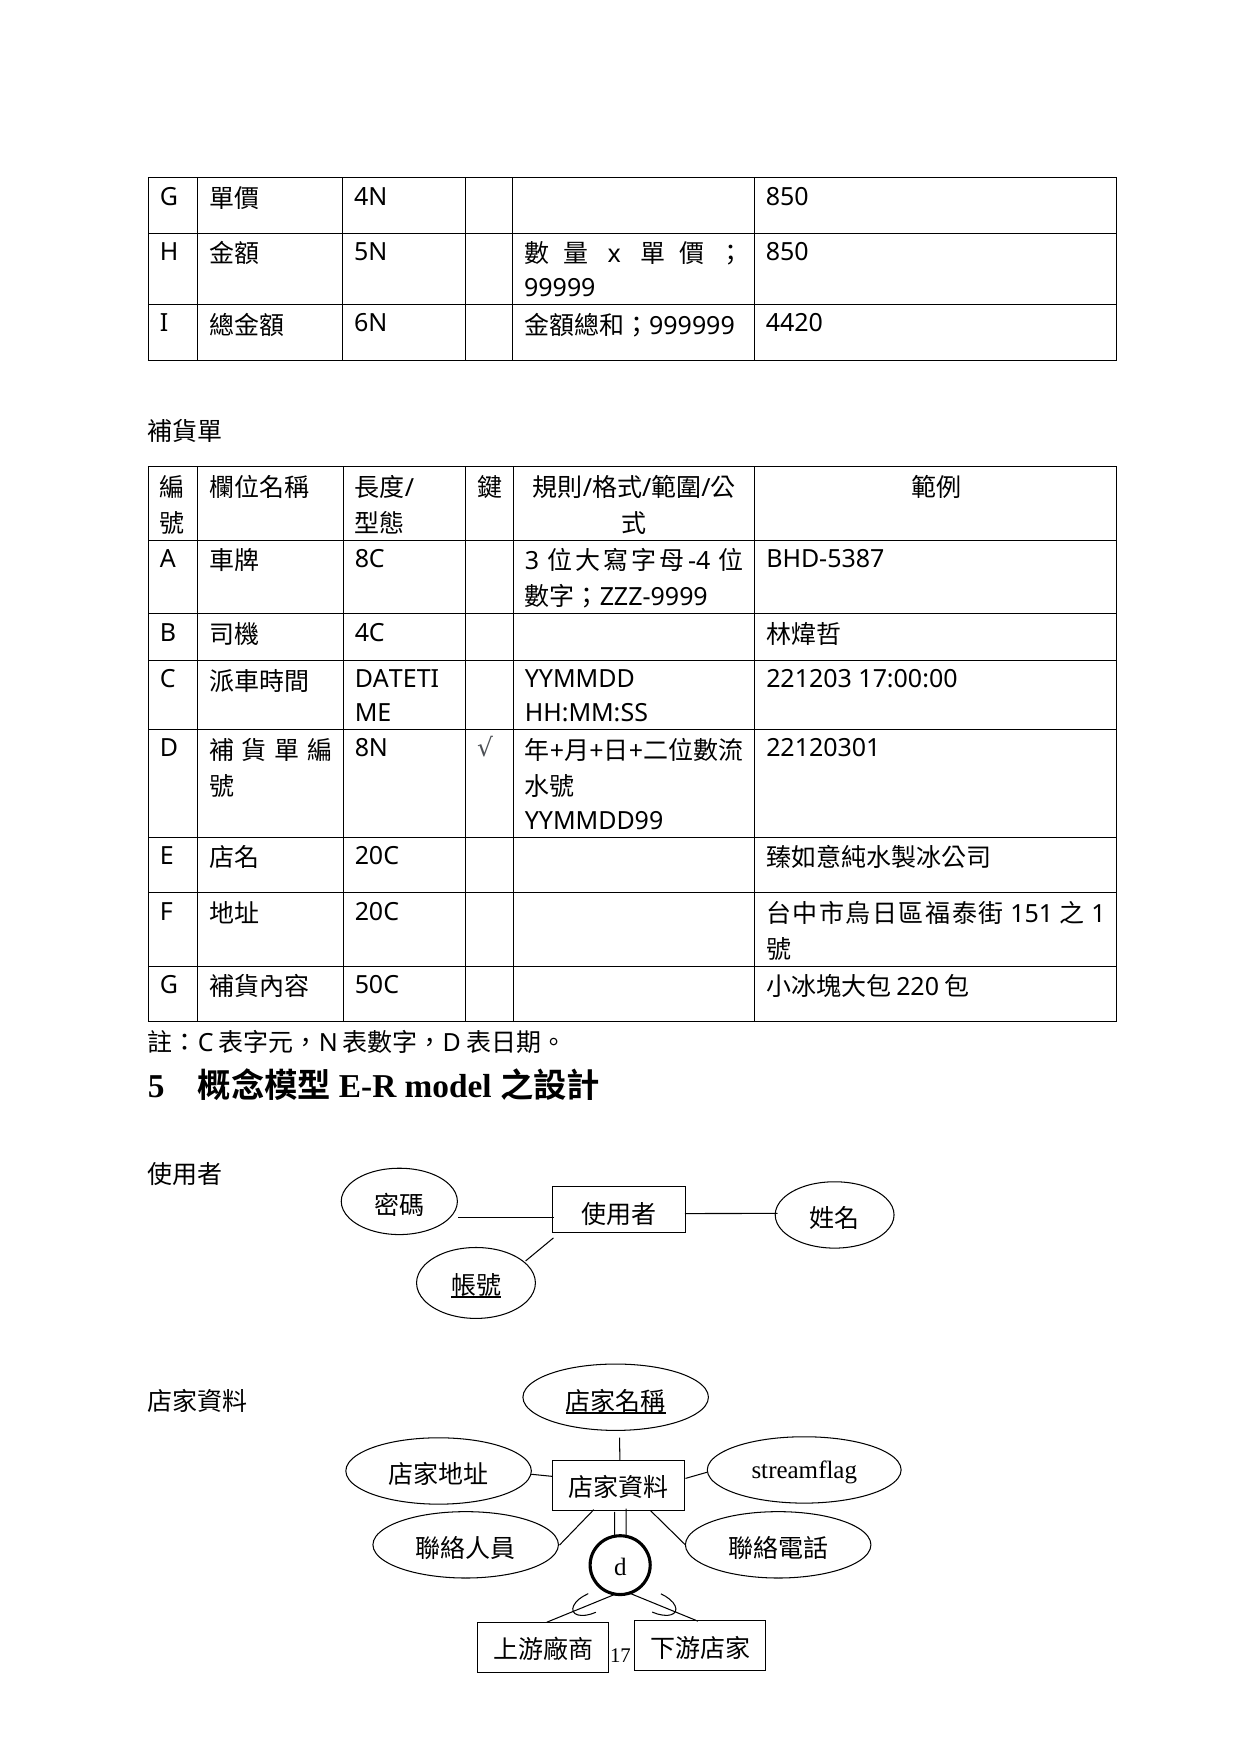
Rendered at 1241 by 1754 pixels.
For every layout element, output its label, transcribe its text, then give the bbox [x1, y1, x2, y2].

table_cell 22120301 [755, 730, 1116, 837]
table_cell [466, 838, 513, 892]
table_cell [466, 661, 513, 729]
table_cell 年+月+日+二位數流水號 YYMMDD99 [514, 730, 754, 837]
text 補貨單 [148, 412, 1092, 448]
table_cell 金額總和；999999 [513, 305, 754, 359]
table_cell 補貨內容 [198, 967, 343, 1021]
table_cell 店名 [198, 838, 343, 892]
table_header 編號 [149, 467, 197, 539]
table_cell [514, 614, 754, 660]
table_cell [466, 541, 513, 613]
table_cell 20C [344, 838, 465, 892]
table_cell [466, 234, 512, 304]
table_cell 臻如意純水製冰公司 [755, 838, 1116, 892]
table_cell 8N [344, 730, 465, 837]
table_cell 司機 [198, 614, 343, 660]
table_cell 5N [343, 234, 465, 304]
table_cell G [149, 178, 197, 233]
table_cell 3位大寫字母-4位數字；ZZZ-9999 [514, 541, 754, 613]
table_cell 4N [343, 178, 465, 233]
table_cell 數量x單價；99999 [513, 234, 754, 304]
table_cell 派車時間 [198, 661, 343, 729]
table_cell F [149, 893, 197, 966]
text 使用者 [148, 1155, 1092, 1191]
table_cell [514, 967, 754, 1021]
table_cell A [149, 541, 197, 613]
table_cell 50C [344, 967, 465, 1021]
table_cell 地址 [198, 893, 343, 966]
table_cell 補貨單編號 [198, 730, 343, 837]
table_header 長度/ 型態 [344, 467, 465, 539]
table_cell D [149, 730, 197, 837]
table_cell YYMMDD HH:MM:SS [514, 661, 754, 729]
table_cell I [149, 305, 197, 359]
table_header 規則/格式/範圍/公式 [514, 467, 754, 539]
table_cell 6N [343, 305, 465, 359]
table_cell √ [466, 730, 513, 837]
table_header 範例 [755, 467, 1116, 539]
table_cell G [149, 967, 197, 1021]
text 店家資料 [692, 1382, 1092, 1418]
table_header 欄位名稱 [198, 467, 343, 539]
table_cell 850 [755, 234, 1116, 304]
table_cell [466, 305, 512, 359]
table_cell 4420 [755, 305, 1116, 359]
table_cell [514, 893, 754, 966]
table_cell 8C [344, 541, 465, 613]
table_cell [466, 614, 513, 660]
table_cell 小冰塊大包220包 [755, 967, 1116, 1021]
table_cell 4C [344, 614, 465, 660]
table_cell 總金額 [198, 305, 342, 359]
table_cell B [149, 614, 197, 660]
table_cell 20C [344, 893, 465, 966]
table_cell 221203 17:00:00 [755, 661, 1116, 729]
table_cell [466, 178, 512, 233]
table_cell [466, 893, 513, 966]
table_cell [466, 967, 513, 1021]
text 店家資料 [524, 1382, 707, 1418]
table_cell H [149, 234, 197, 304]
table_header 鍵 [466, 467, 513, 539]
table_cell 林煒哲 [755, 614, 1116, 660]
table_cell [514, 838, 754, 892]
table_cell C [149, 661, 197, 729]
table_cell DATETIME [344, 661, 465, 729]
text 店家資料 [148, 1382, 540, 1418]
subtitle 5 概念模型 E-R model 之設計 [148, 1058, 1092, 1107]
table_cell [513, 178, 754, 233]
text 註：C表字元，N表數字，D表日期。 [148, 1022, 1092, 1058]
table_cell 850 [755, 178, 1116, 233]
table_cell E [149, 838, 197, 892]
table_cell 車牌 [198, 541, 343, 613]
table_cell 金額 [198, 234, 342, 304]
table_cell 單價 [198, 178, 342, 233]
table_cell 台中市烏日區福泰街151之1號 [755, 893, 1116, 966]
table_cell BHD-5387 [755, 541, 1116, 613]
